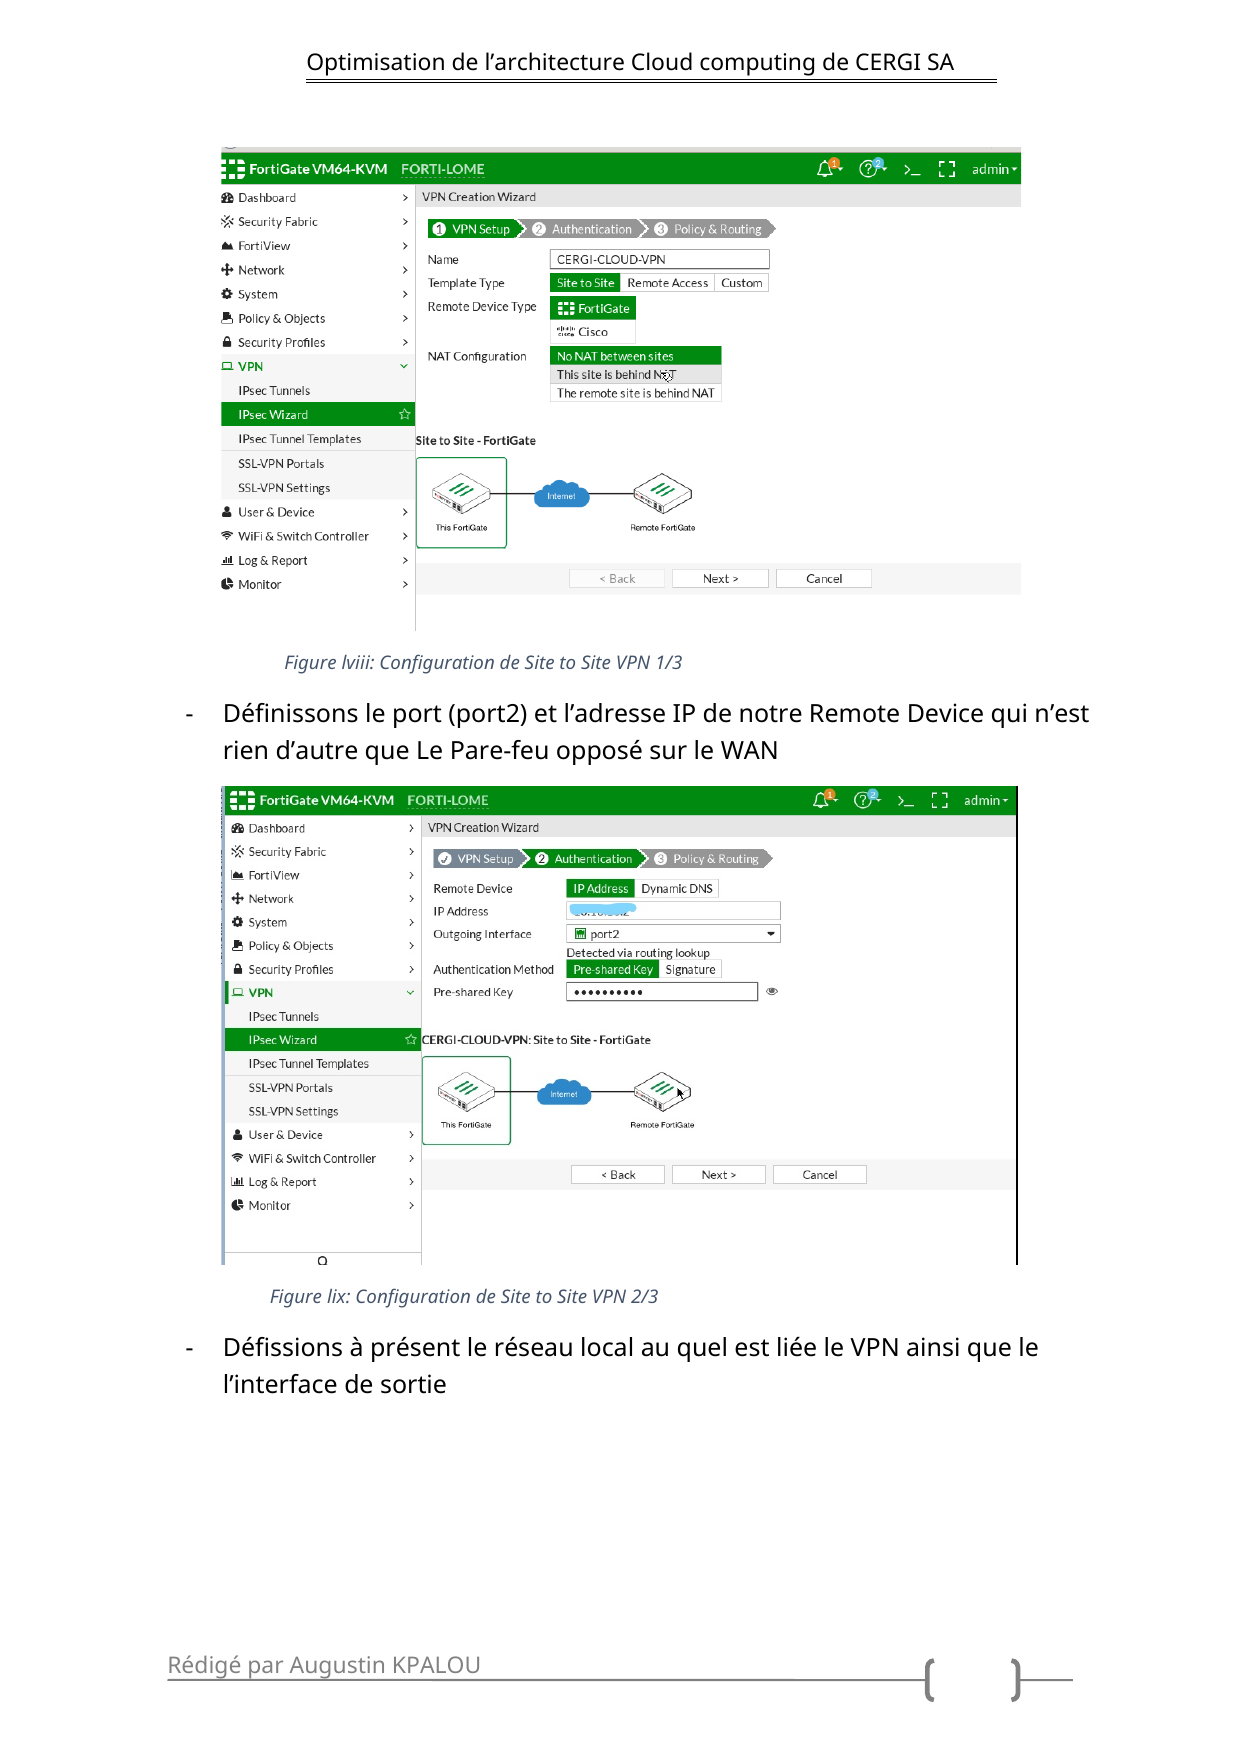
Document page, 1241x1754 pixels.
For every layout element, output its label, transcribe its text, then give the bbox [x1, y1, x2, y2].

list Défissions à présent le réseau local au quel est liée le VPN ainsi que le l’interface de sortie [185, 1330, 1093, 1401]
picture [221, 147, 1022, 631]
list Définissons le port (port2) et l’adresse IP de notre Remote Device qui n’est rien d’autre que Le Pare-feu opposé sur le WAN [185, 696, 1093, 767]
picture [221, 786, 1018, 1265]
